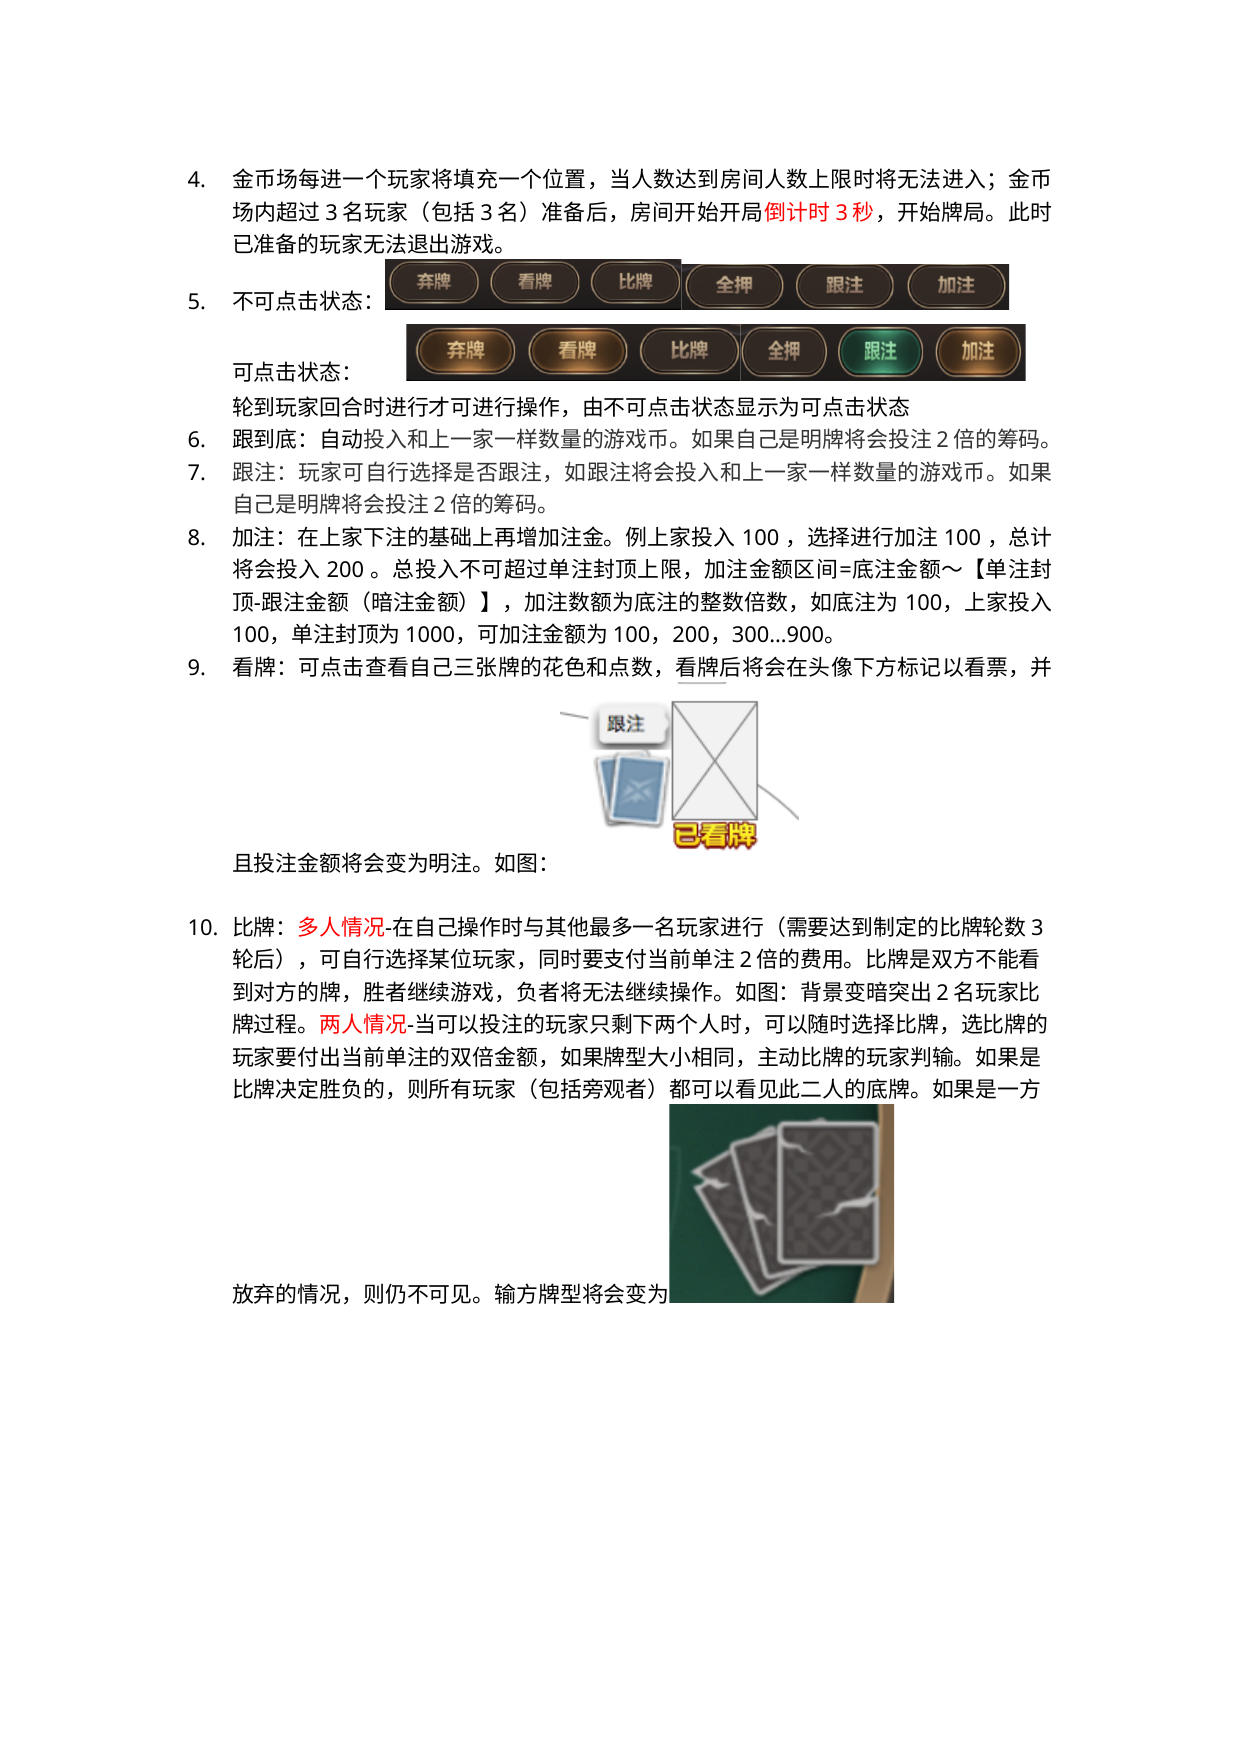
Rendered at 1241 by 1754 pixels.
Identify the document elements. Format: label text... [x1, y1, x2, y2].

list 跟到底：自动投入和上一家一样数量的游戏币。如果自己是明牌将会投注2倍的筹码。 [187, 422, 363, 454]
picture [560, 682, 799, 871]
picture [406, 324, 1026, 381]
list 看牌：可点击查看自己三张牌的花色和点数，看牌后将会在头像下方标记以看票，并且投注金额将会变为明注。如图： [187, 649, 1053, 909]
list 跟注：玩家可自行选择是否跟注，如跟注将会投入和上一家一样数量的游戏币。如果自己是明牌将会投注2倍的筹码。 [187, 454, 1053, 519]
list 金币场每进一个玩家将填充一个位置，当人数达到房间人数上限时将无法进入；金币场内超过3名玩家（包括3名）准备后，房间开始开局倒计时3秒，开始牌局。此时已准备的玩家无法退出游戏。 [187, 162, 1053, 259]
picture [669, 1104, 895, 1303]
list 加注：在上家下注的基础上再增加注金。例上家投入 100 ，选择进行加注 100 ，总计将会投入 200 。总投入不可超过单注封顶上限，加注金额区间=底注金额～【单注封顶-跟注金额（暗注金额）】，加注数额为底注的整数倍数，如底注为100，上家投入100，单注封顶为1000，可加注金额为100，200，300…900。 [187, 519, 1053, 649]
list 轮到玩家回合时进行才可进行操作，由不可点击状态显示为可点击状态 [232, 389, 1053, 422]
picture [385, 259, 1010, 310]
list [187, 909, 1053, 1332]
